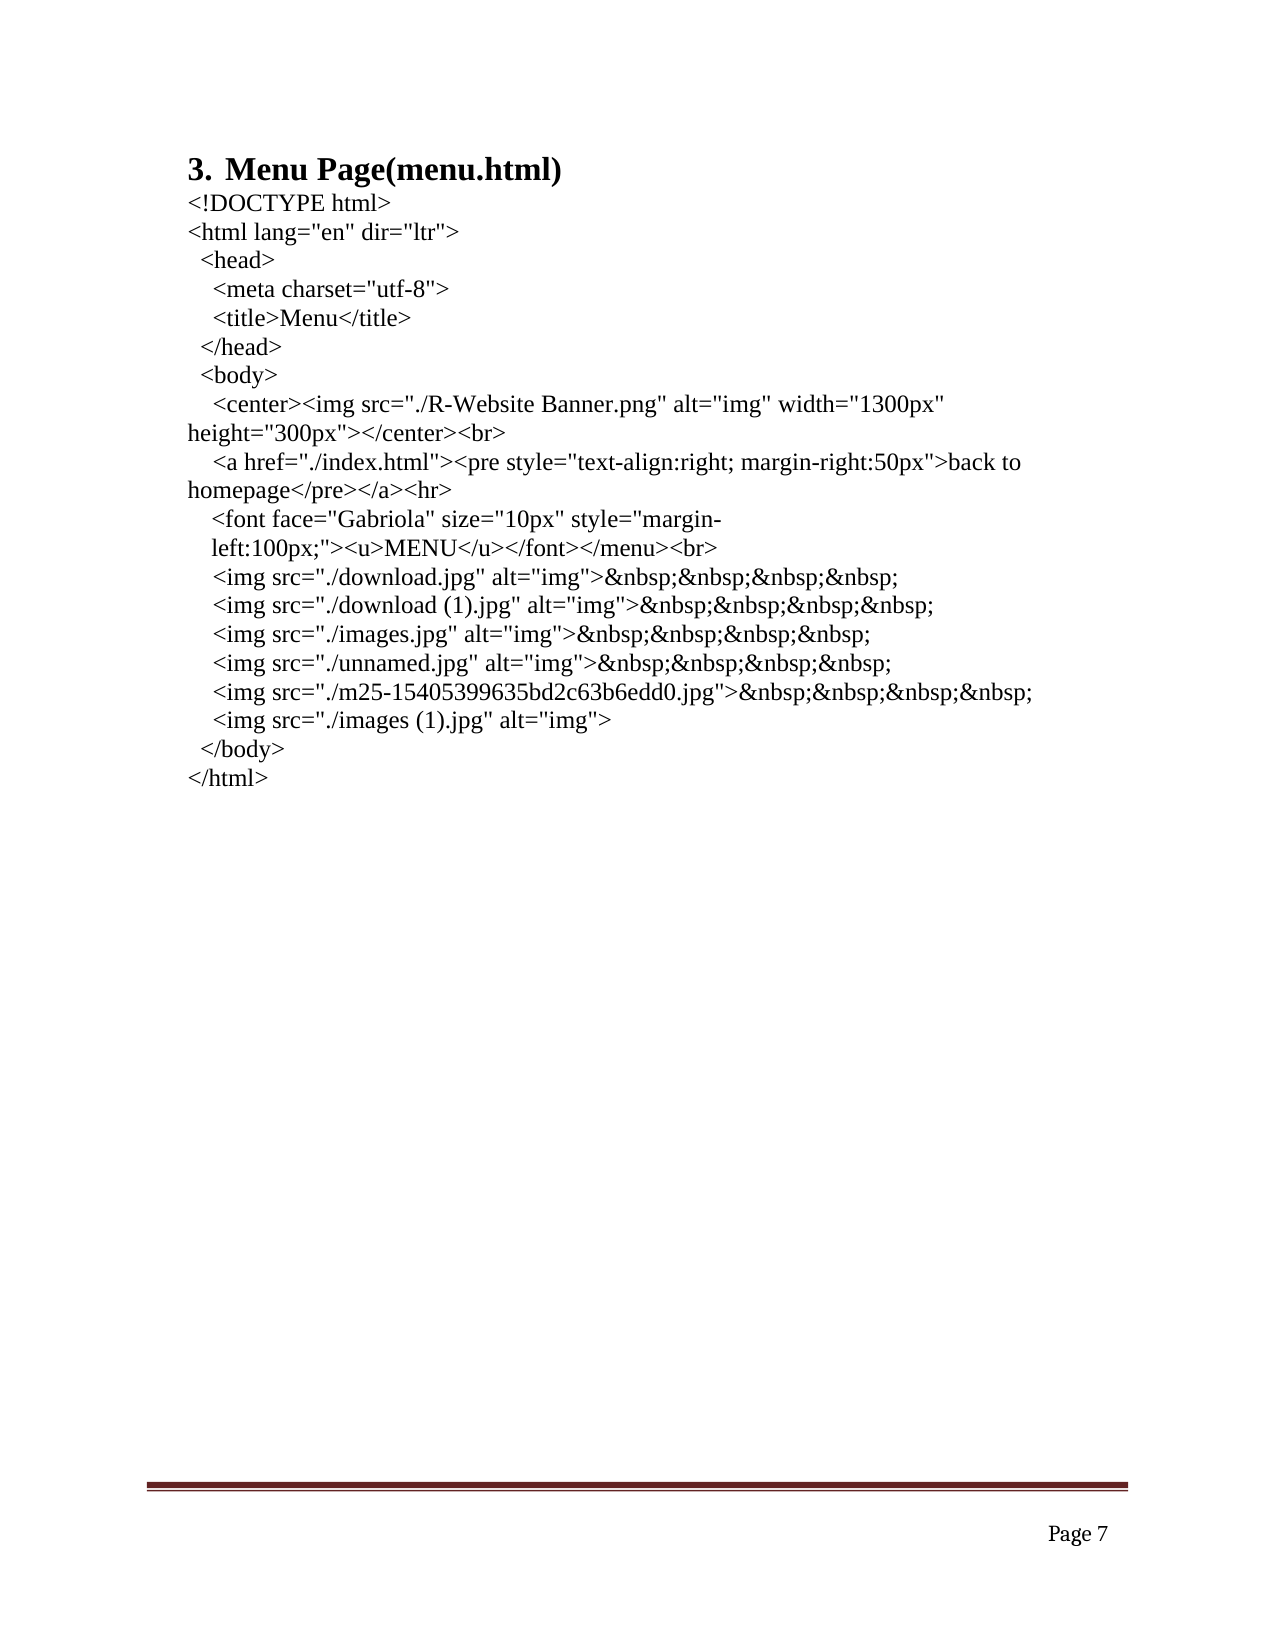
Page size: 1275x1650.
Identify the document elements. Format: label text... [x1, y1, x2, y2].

text </body> [200, 734, 1142, 763]
text <img src="./m25-15405399635bd2c63b6edd0.jpg">&nbsp;&nbsp;&nbsp;&nbsp; [212, 677, 1142, 706]
text <img src="./download (1).jpg" alt="img">&nbsp;&nbsp;&nbsp;&nbsp; [212, 591, 1142, 619]
text <img src="./images.jpg" alt="img">&nbsp;&nbsp;&nbsp;&nbsp; [212, 619, 1142, 648]
text <center><img src="./R-Website Banner.png" alt="img" width="1300px" height="300px"></center><br> [187, 389, 1142, 447]
text <head> [200, 246, 1142, 274]
text </html> [187, 763, 1142, 792]
text <body> [200, 361, 1142, 389]
list Menu Page(menu.html) [187, 150, 1142, 188]
text <!DOCTYPE html> [187, 188, 1142, 217]
text <a href="./index.html"><pre style="text-align:right; margin-right:50px">back to homepage</pre></a><hr> [187, 447, 1142, 504]
text <img src="./images (1).jpg" alt="img"> [212, 706, 1142, 734]
text <title>Menu</title> [212, 303, 1142, 332]
text <html lang="en" dir="ltr"> [187, 217, 1142, 246]
text <img src="./download.jpg" alt="img">&nbsp;&nbsp;&nbsp;&nbsp; [212, 562, 1142, 591]
text <meta charset="utf-8"> [212, 274, 1142, 303]
text <font face="Gabriola" size="10px" style="margin- left:100px;"><u>MENU</u></font></menu><br> [211, 504, 724, 562]
text <img src="./unnamed.jpg" alt="img">&nbsp;&nbsp;&nbsp;&nbsp; [212, 648, 1142, 677]
text </head> [200, 332, 1142, 361]
